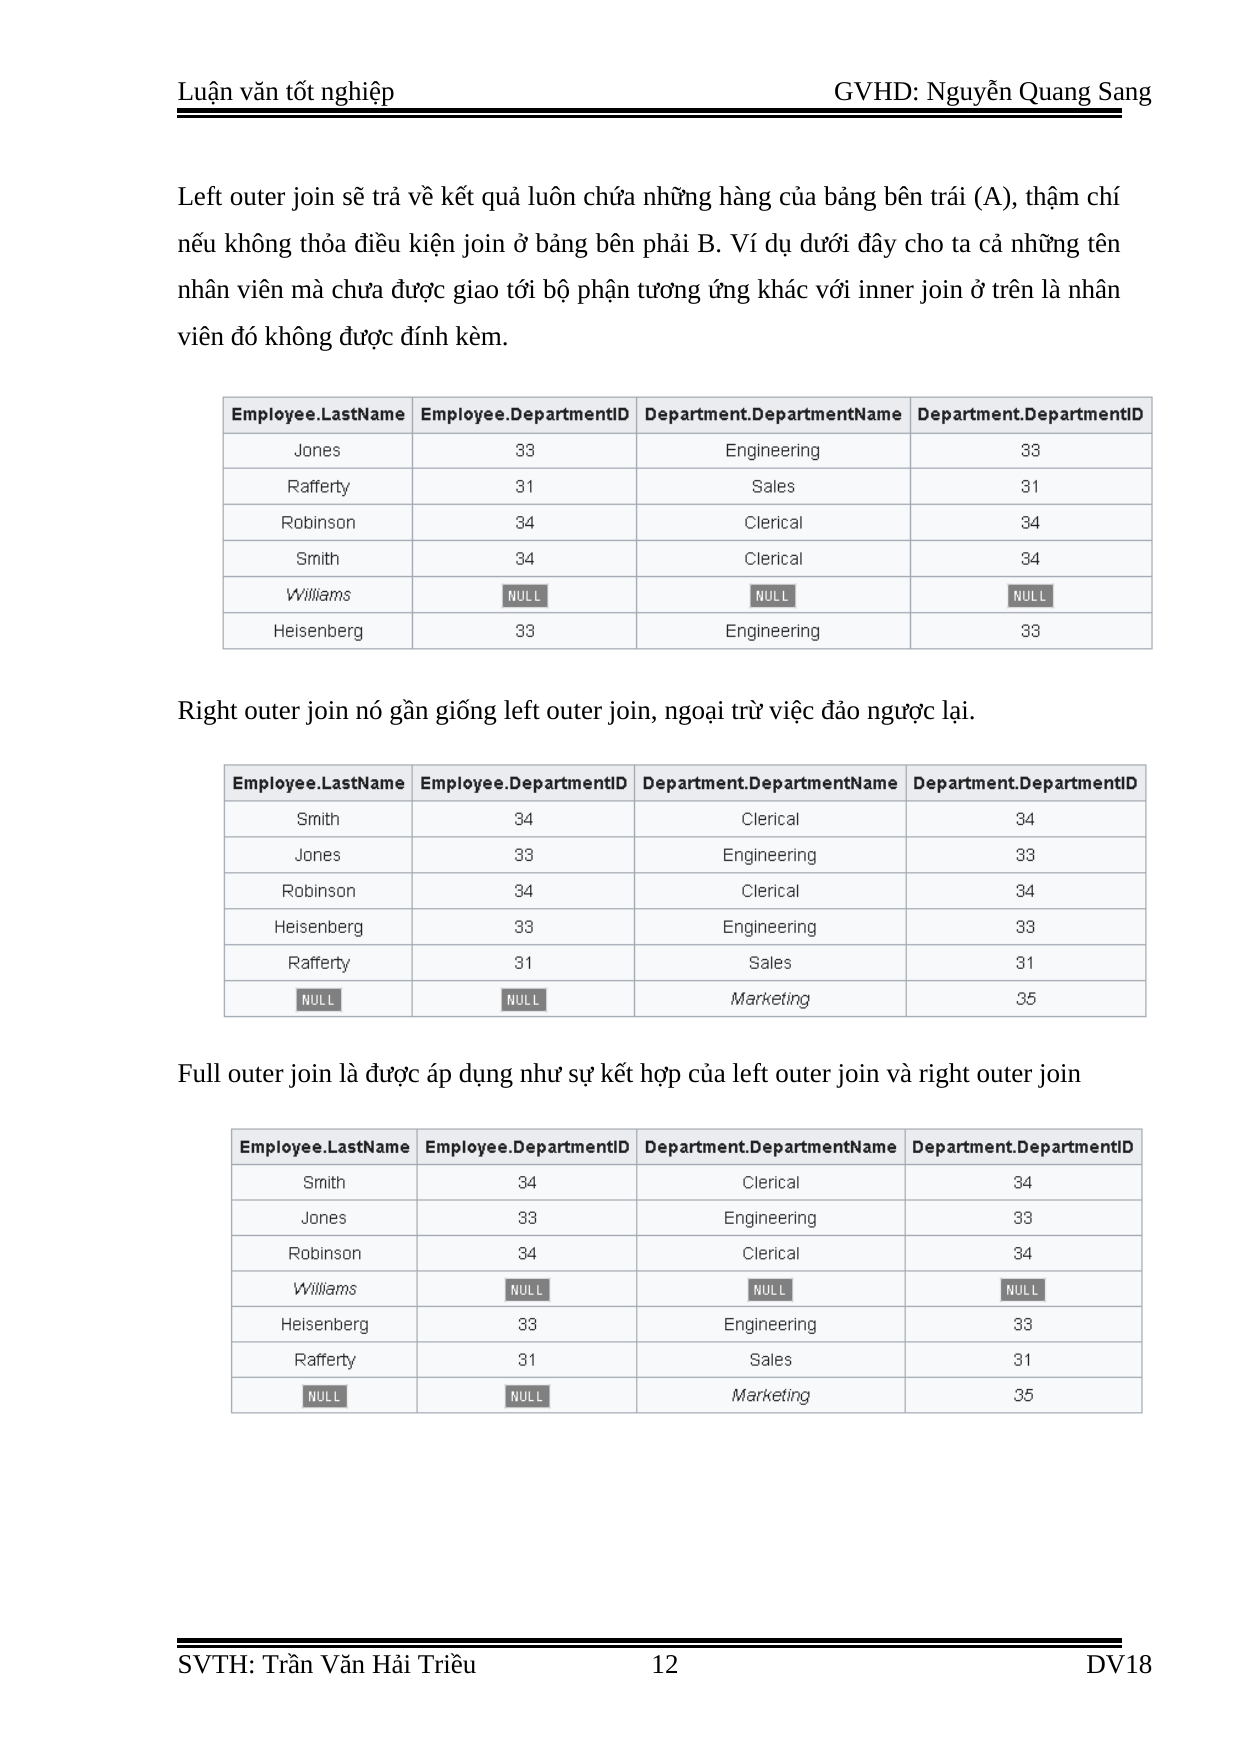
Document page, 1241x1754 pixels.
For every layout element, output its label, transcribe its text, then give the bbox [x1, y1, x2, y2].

picture [214, 1120, 1160, 1427]
text Right outer join nó gần giống left outer join, ngoại trừ việc đảo ngược lại. [177, 694, 1122, 725]
text Full outer join là được áp dụng như sự kết hợp của left outer join và right outer join [177, 1057, 1122, 1088]
picture [214, 383, 1159, 662]
picture [214, 757, 1159, 1026]
text Left outer join sẽ trả về kết quả luôn chứa những hàng của bảng bên trái (A), thậm chí nếu không thỏa điều kiện join ở bảng bên phải B. Ví dụ dưới đây cho ta cả những tên nhân viên mà chưa được giao tới bộ phận tương ứng khác với inner join ở trên là nhân viên đó không được đính kèm. [177, 180, 1122, 351]
